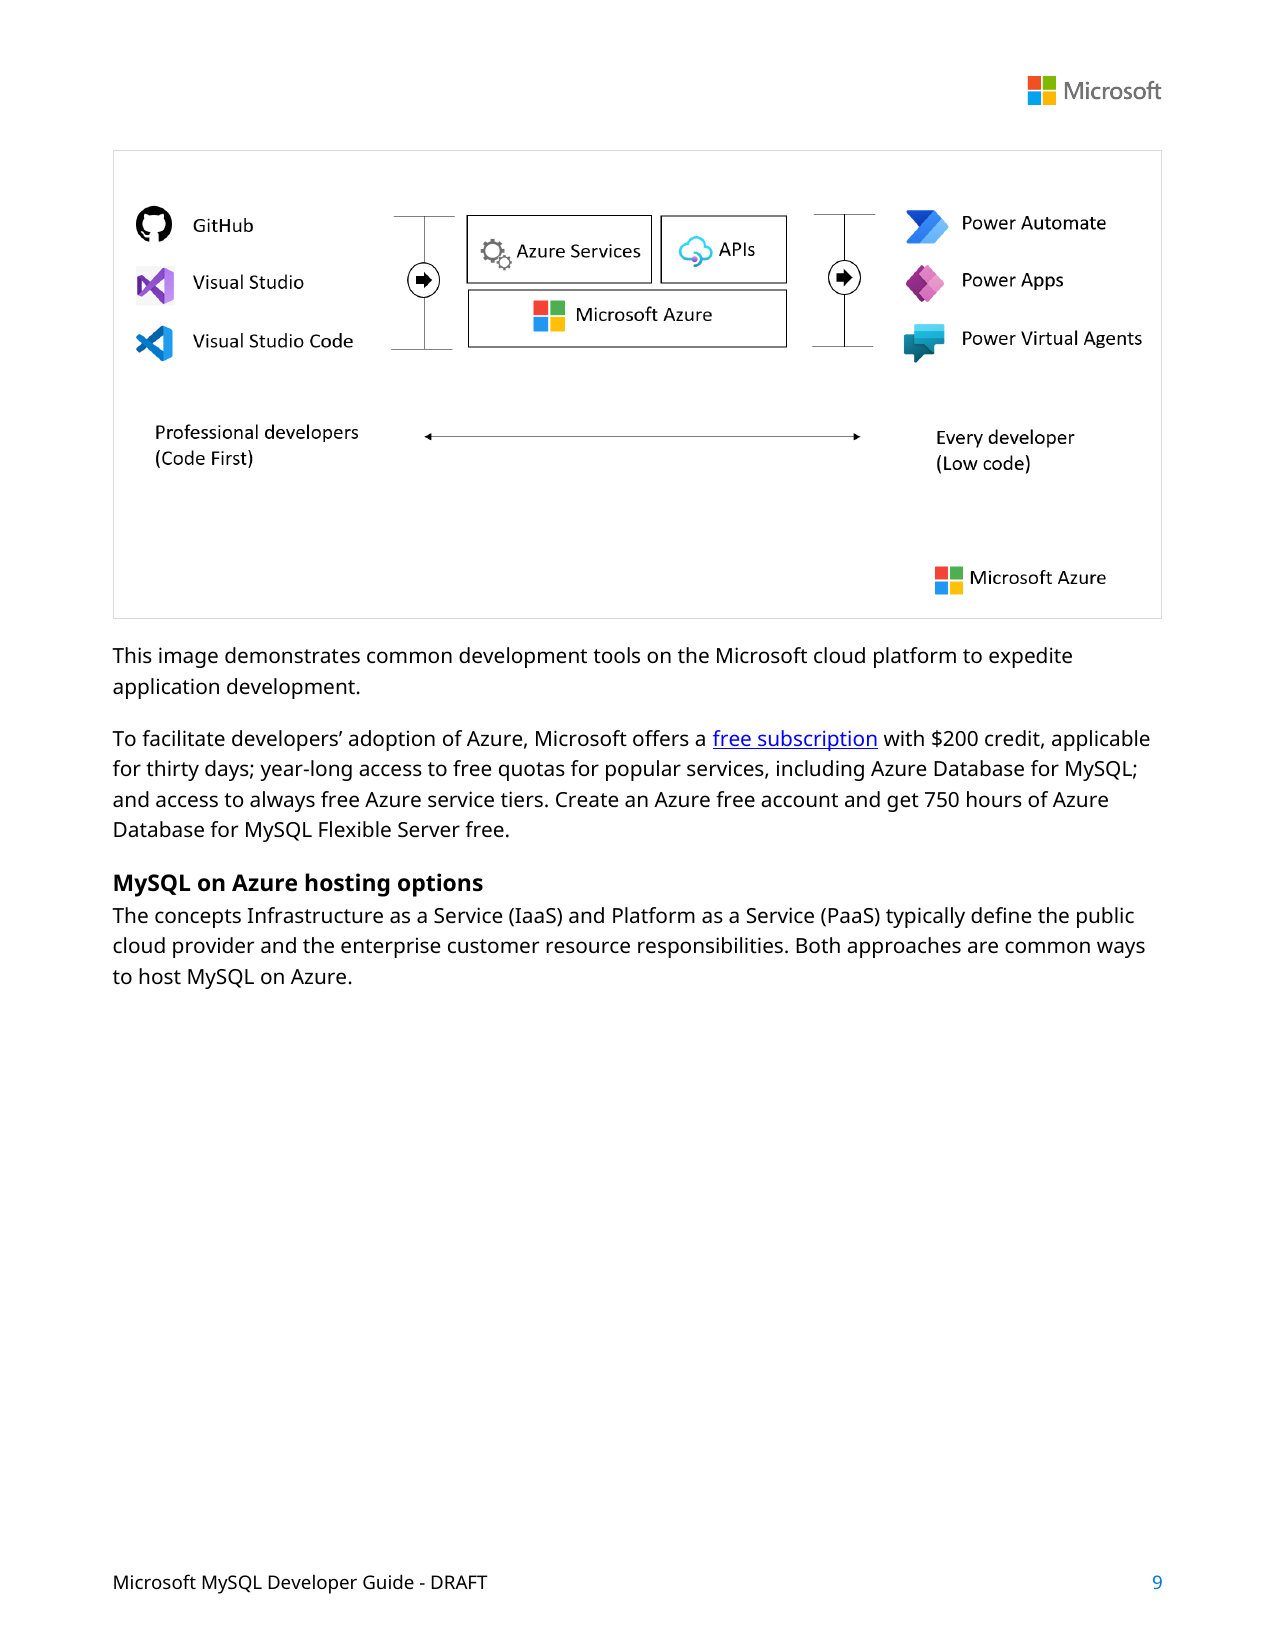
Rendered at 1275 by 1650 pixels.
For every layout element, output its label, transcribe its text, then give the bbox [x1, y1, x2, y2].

subtitle MySQL on Azure hosting options [112, 867, 1162, 898]
picture [114, 151, 1161, 618]
text To facilitate developers’ adoption of Azure, Microsoft offers a free subscription with $200 credit, applicable for thirty days; year-long access to free quotas for popular services, including Azure Database for MySQL; and access to always free Azure service tiers. Create an Azure free account and get 750 hours of Azure Database for MySQL Flexible Server free. [112, 724, 1162, 844]
picture [1026, 75, 1163, 107]
text This image demonstrates common development tools on the Microsoft cloud platform to expedite application development. [112, 642, 1162, 701]
text The concepts Infrastructure as a Service (IaaS) and Platform as a Service (PaaS) typically define the public cloud provider and the enterprise customer resource responsibilities. Both approaches are common ways to host MySQL on Azure. [112, 901, 1162, 991]
